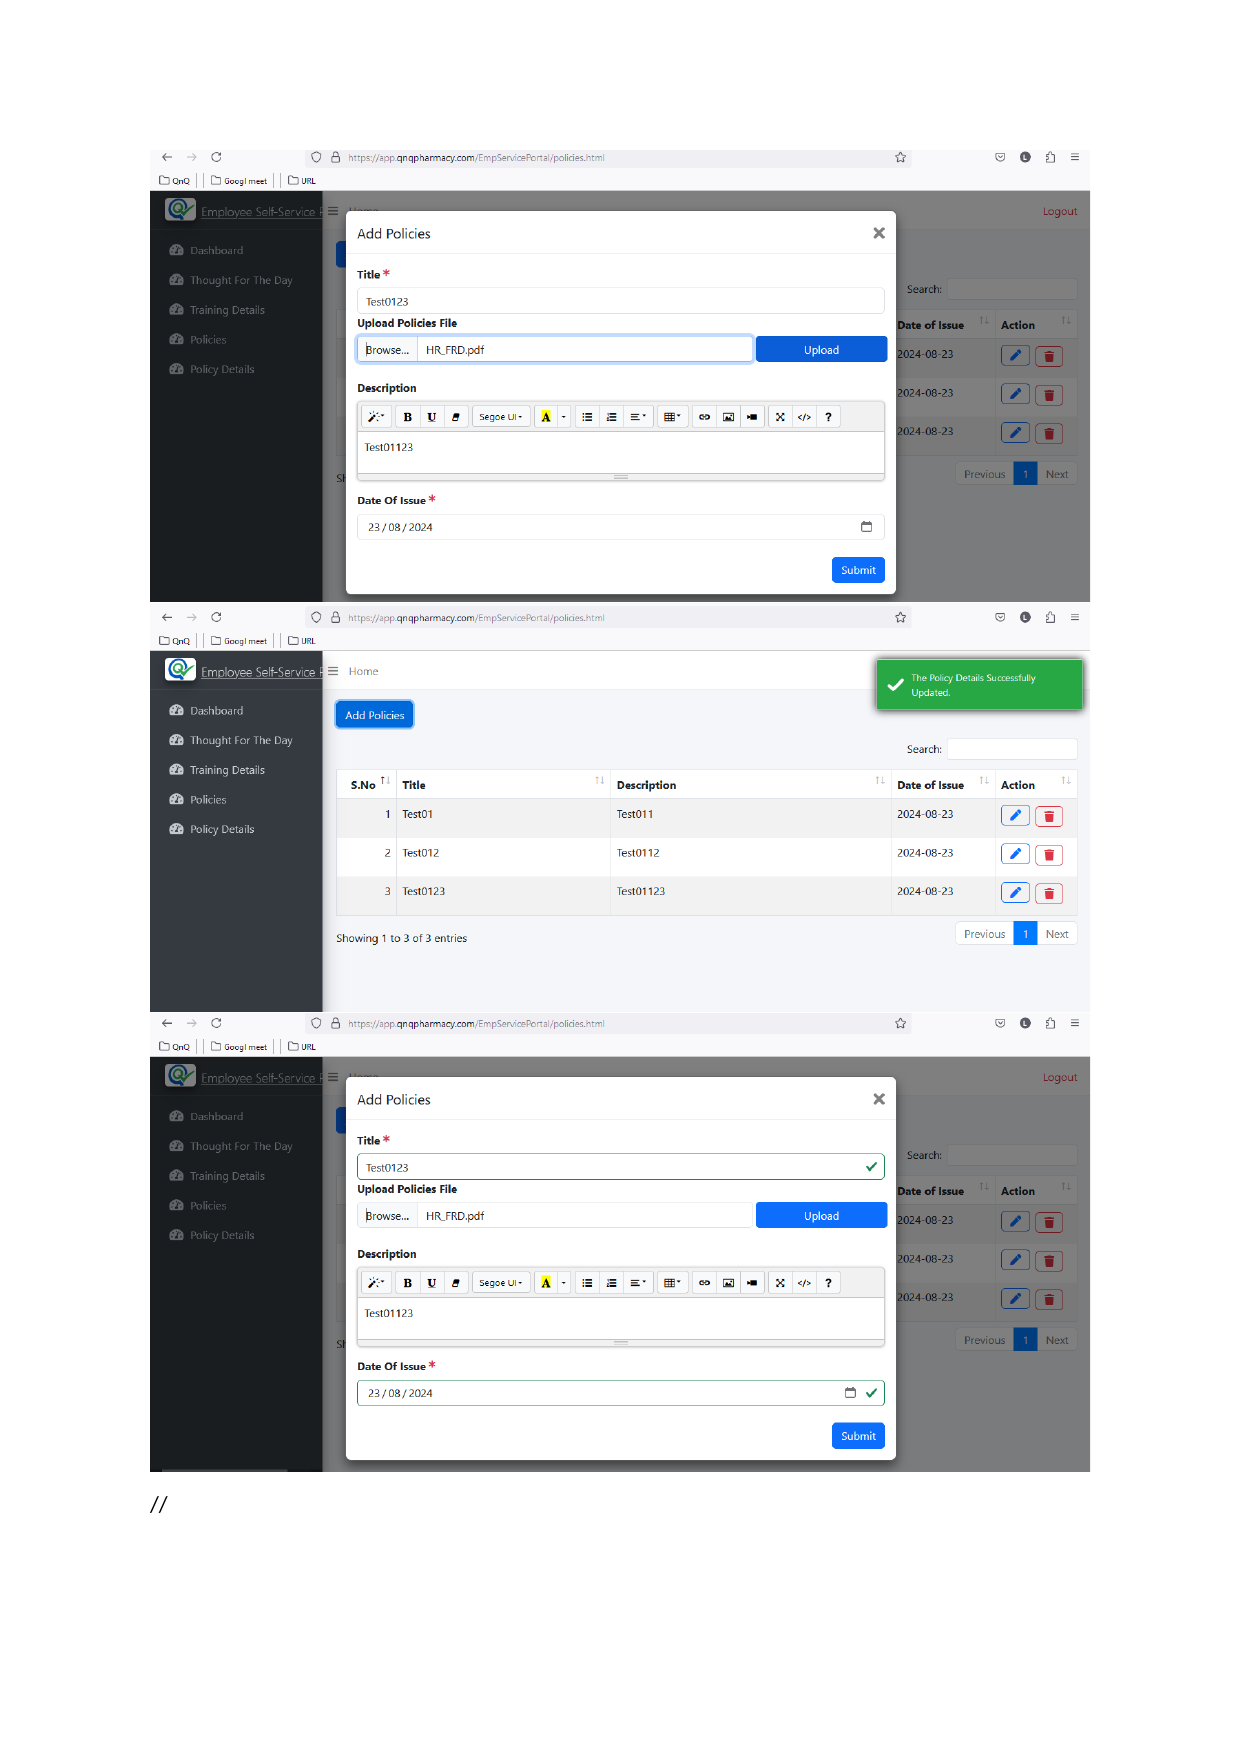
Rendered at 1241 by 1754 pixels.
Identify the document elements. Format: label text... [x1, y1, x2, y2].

text // [150, 1491, 1090, 1518]
picture [150, 603, 1091, 1012]
picture [150, 1013, 1091, 1472]
picture [150, 150, 1091, 602]
